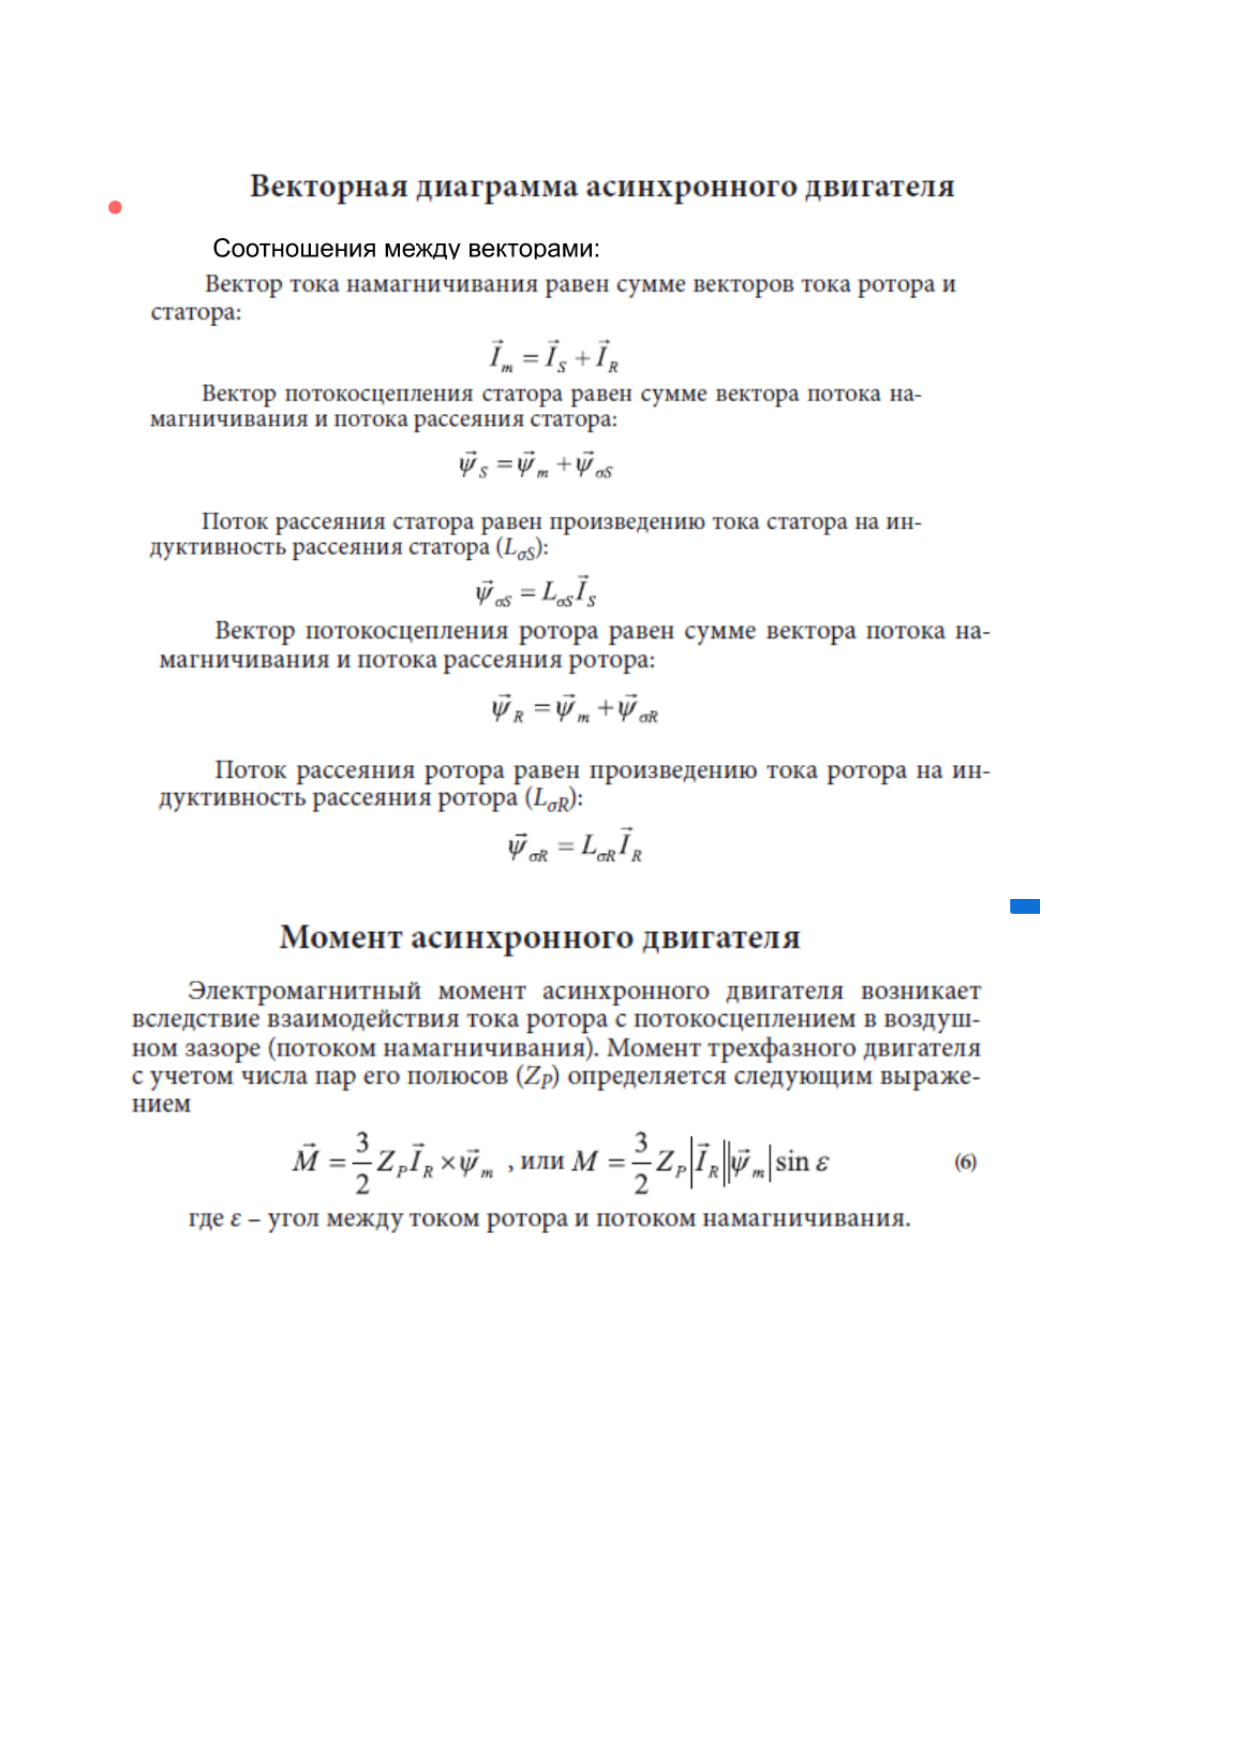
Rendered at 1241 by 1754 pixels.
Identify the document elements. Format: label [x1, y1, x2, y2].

picture [88, 899, 1040, 1255]
picture [88, 150, 1042, 896]
